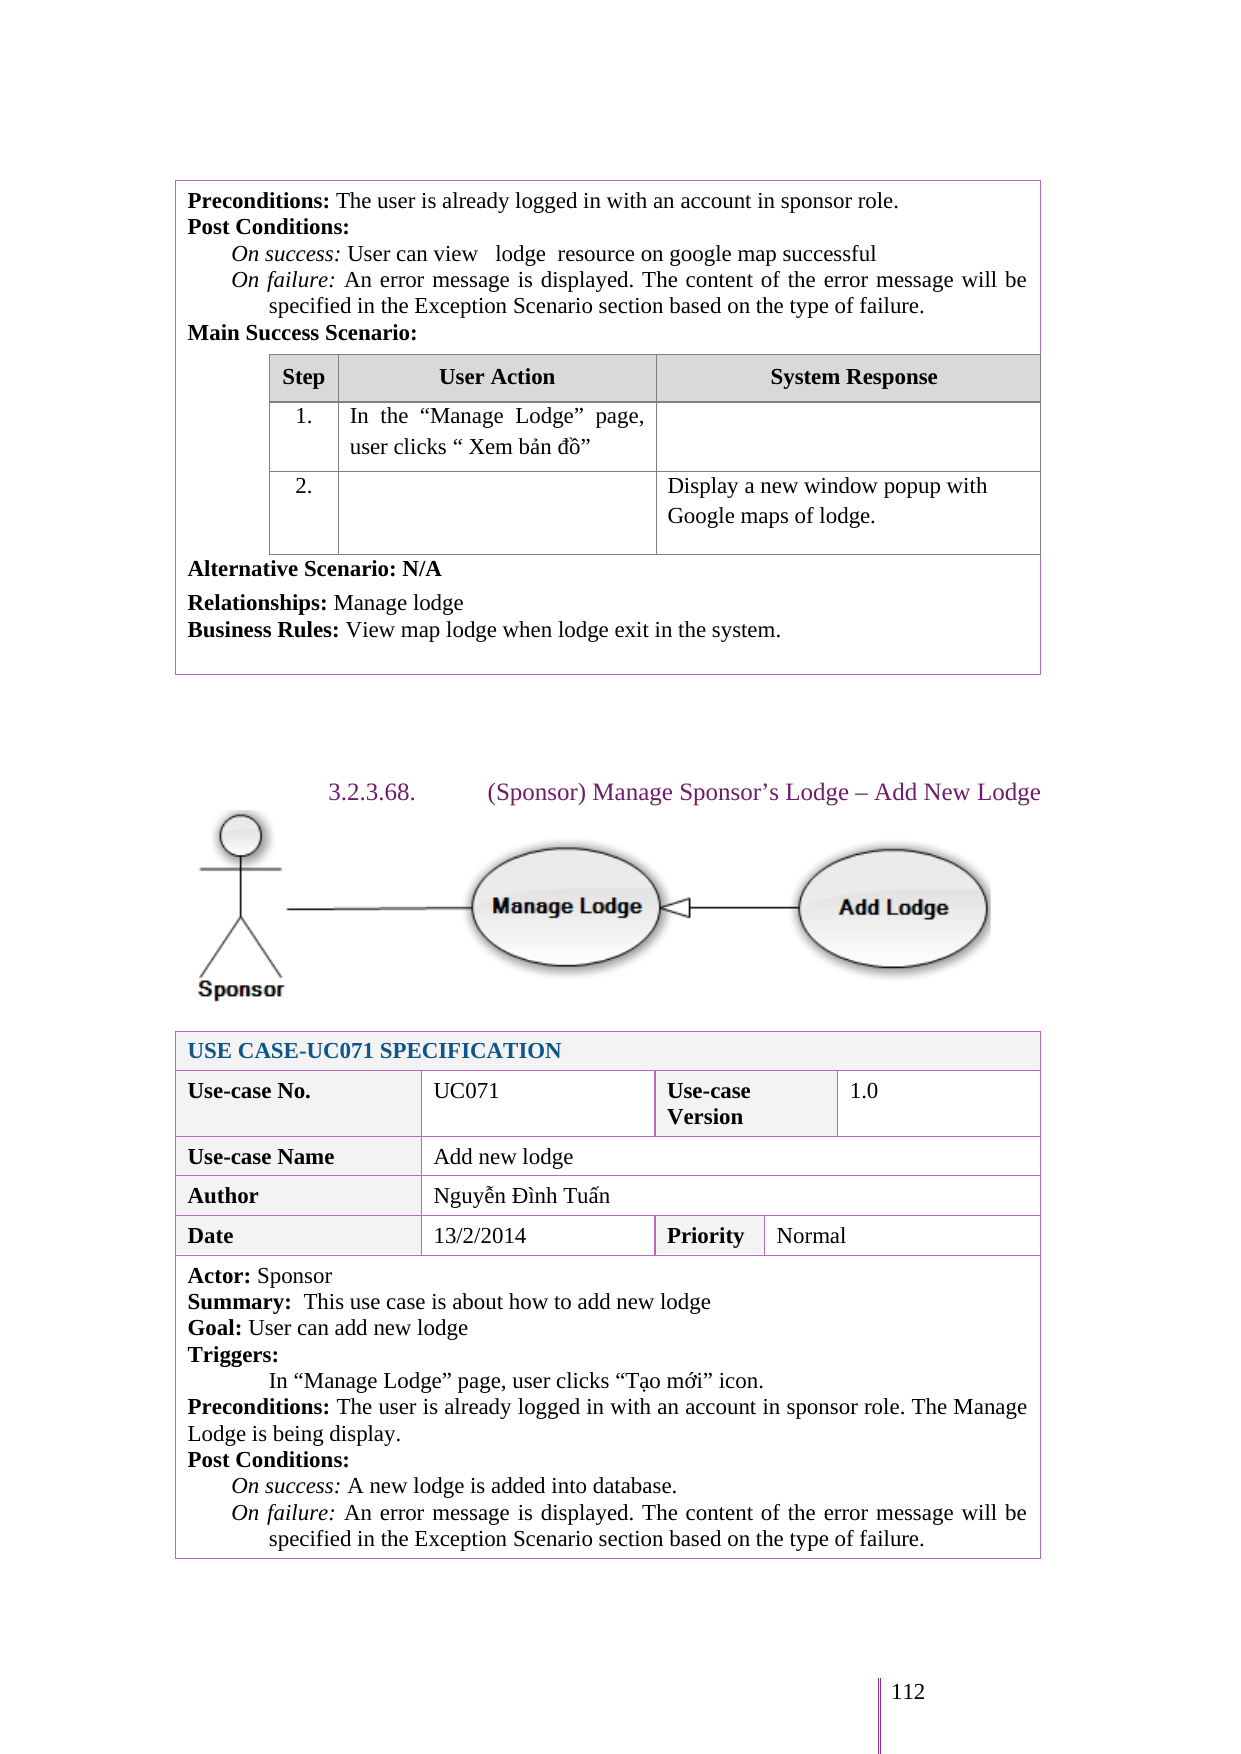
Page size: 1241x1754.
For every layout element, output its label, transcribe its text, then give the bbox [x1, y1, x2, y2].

picture [187, 810, 991, 1006]
table_cell 13/2/2014 [422, 1216, 654, 1254]
table_cell Author [176, 1176, 421, 1215]
table_cell UC071 [422, 1071, 654, 1136]
table_cell Use-case Version [656, 1071, 837, 1136]
table_cell Use-case Name [176, 1137, 421, 1175]
table_cell 1.0 [838, 1071, 1040, 1136]
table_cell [176, 1256, 1040, 1558]
table_cell Nguyễn Đình Tuấn [422, 1176, 1040, 1215]
table_cell Normal [765, 1216, 1040, 1254]
subtitle (Sponsor) Manage Sponsor’s Lodge – Add New Lodge [328, 777, 1053, 806]
table_cell Add new lodge [422, 1137, 1040, 1175]
table_cell Date [176, 1216, 421, 1254]
table_cell Use-case No. [176, 1071, 421, 1136]
table_header USE CASE-UC071 SPECIFICATION [176, 1032, 1040, 1070]
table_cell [176, 181, 1040, 674]
table_cell Priority [656, 1216, 764, 1254]
